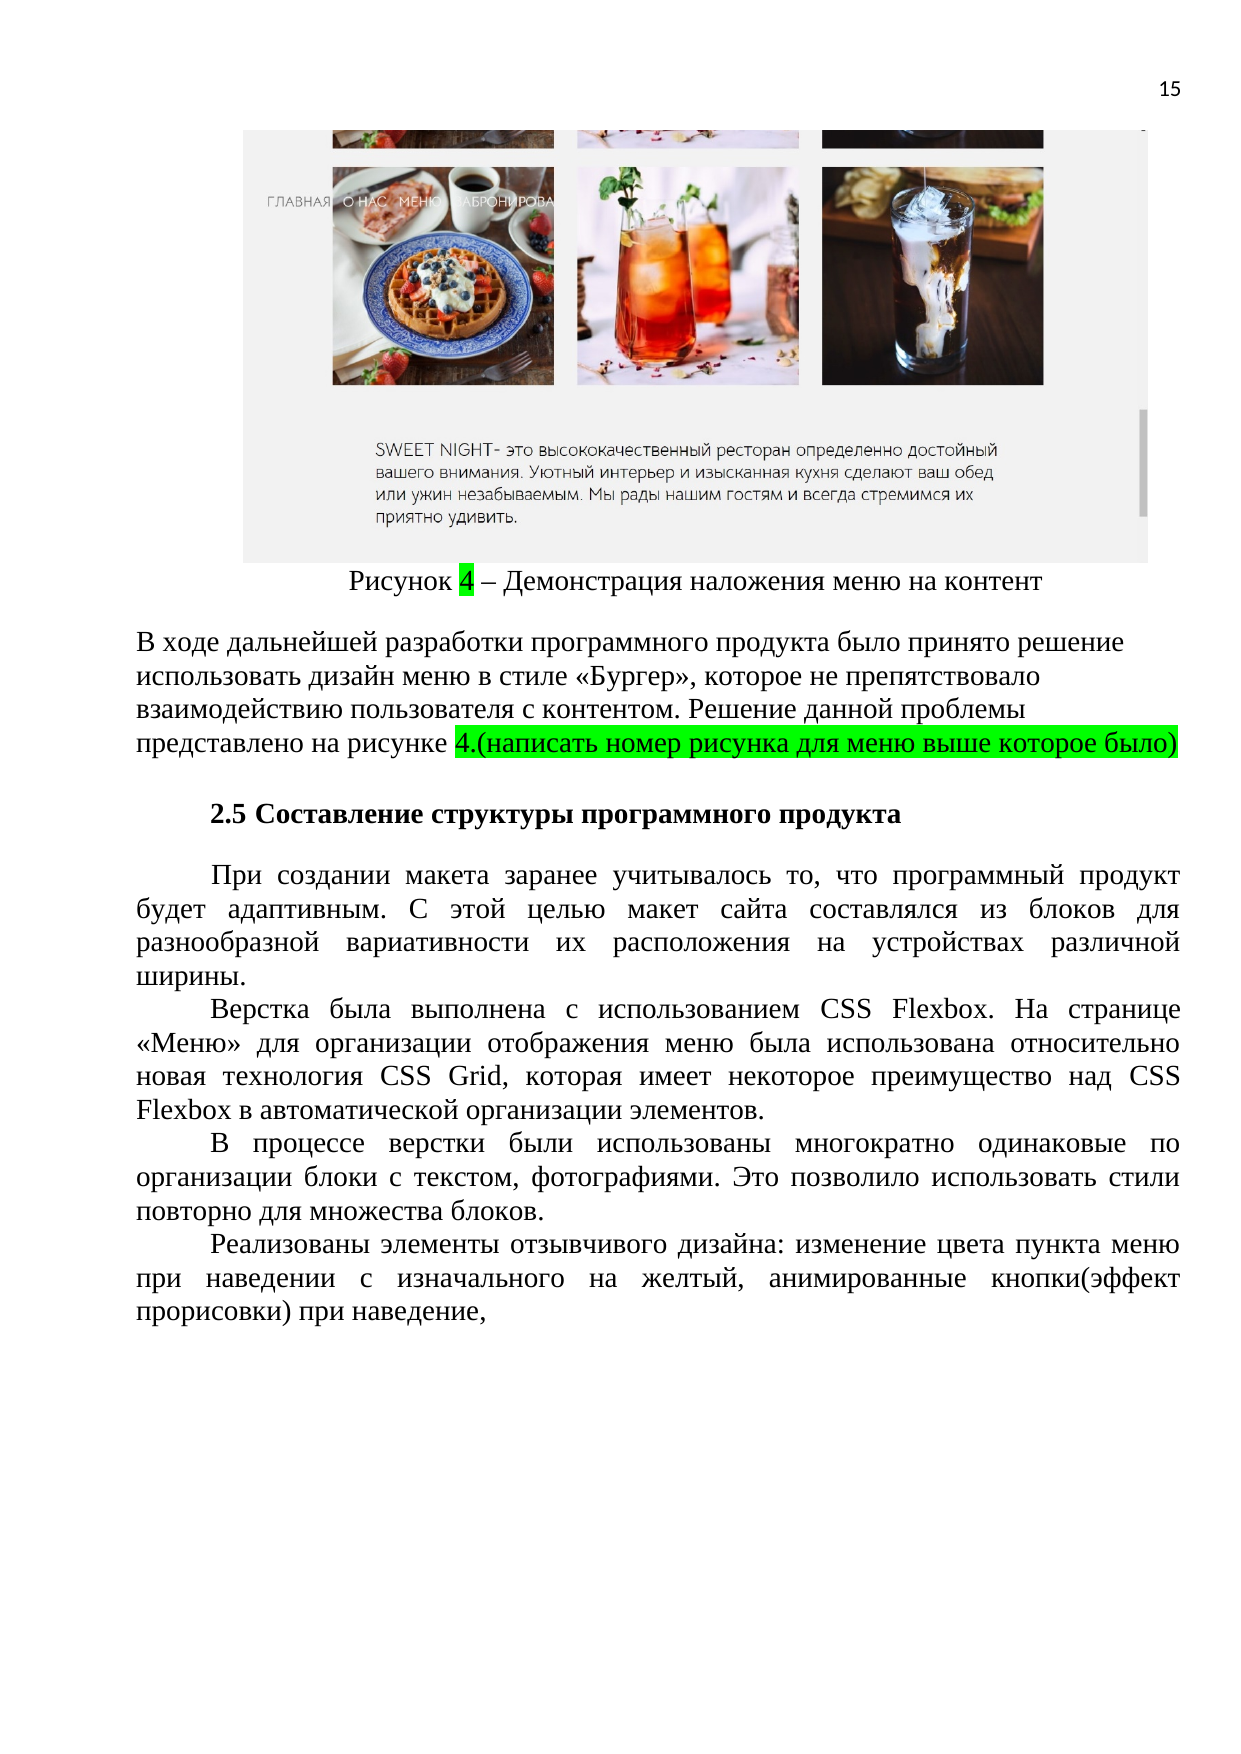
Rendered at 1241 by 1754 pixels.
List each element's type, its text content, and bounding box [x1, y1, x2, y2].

text Реализованы элементы отзывчивого дизайна: изменение цвета пункта меню при наведении с изначального на желтый, анимированные кнопки(эффект прорисовки) при наведение, [136, 1226, 1181, 1327]
text В процессе верстки были использованы многократно одинаковые по организации блоки с текстом, фотографиями. Это позволило использовать стили повторно для множества блоков. [136, 1126, 1181, 1226]
text Рисунок 4 – Демонстрация наложения меню на контент [474, 563, 1181, 596]
text При создании макета заранее учитывалось то, что программный продукт будет адаптивным. С этой целью макет сайта составлялся из блоков для разнообразной вариативности их расположения на устройствах различной ширины. [136, 857, 1181, 991]
text В ходе дальнейшей разработки программного продукта было принято решение использовать дизайн меню в стиле «Бургер», которое не препятствовало взаимодействию пользователя с контентом. Решение данной проблемы представлено на рисунке 4.(написать номер рисунка для меню выше которое было) [136, 624, 1181, 758]
text Рисунок 4 – Демонстрация наложения меню на контент [136, 563, 459, 596]
subtitle Составление структуры программного продукта [210, 796, 1181, 829]
text Верстка была выполнена с использованием CSS Flexbox. На странице «Меню» для организации отображения меню была использована относительно новая технология CSS Grid, которая имеет некоторое преимущество над CSS Flexbox в автоматической организации элементов. [136, 991, 1181, 1126]
picture [243, 130, 1148, 563]
